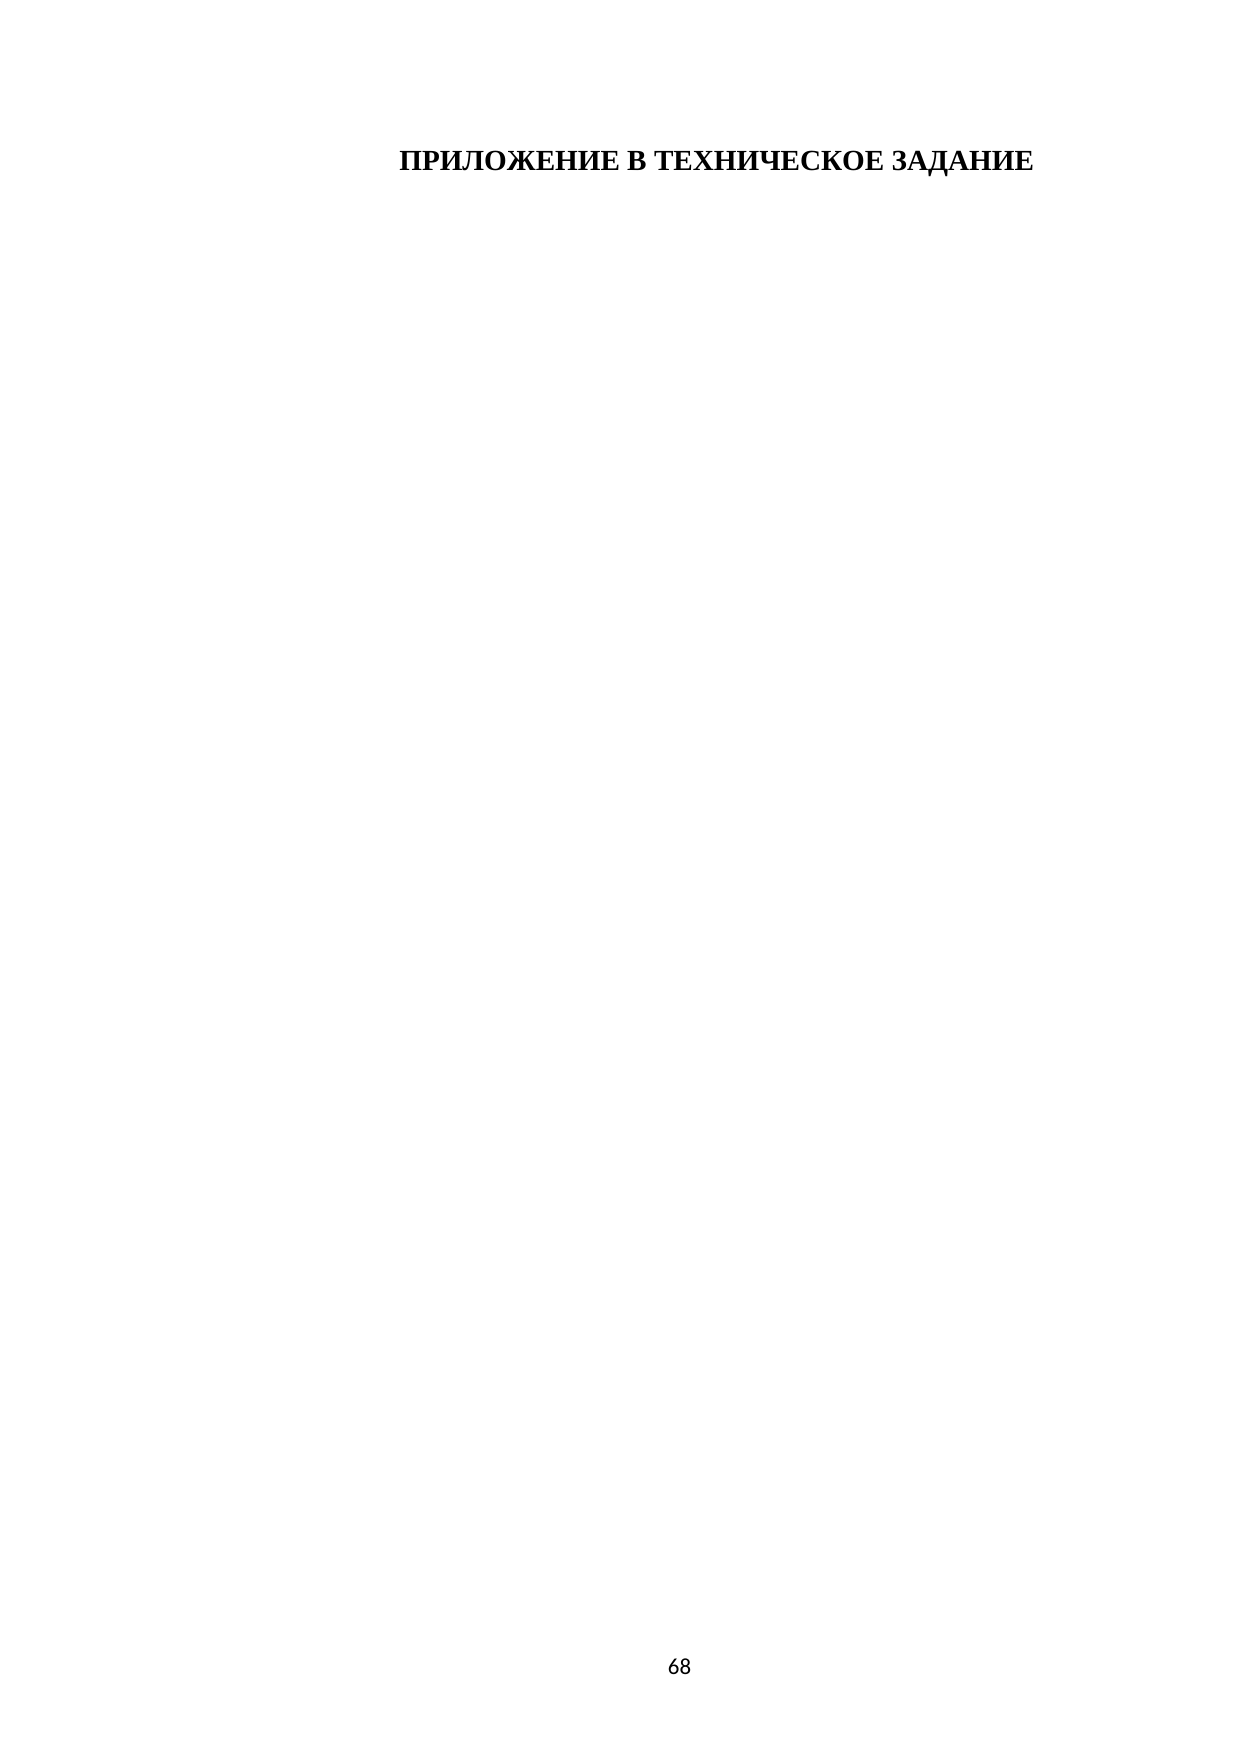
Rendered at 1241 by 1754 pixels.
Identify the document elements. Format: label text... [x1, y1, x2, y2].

list ПРИЛОЖЕНИЕ B ТЕХНИЧЕСКОЕ ЗАДАНИЕ [252, 143, 1181, 227]
